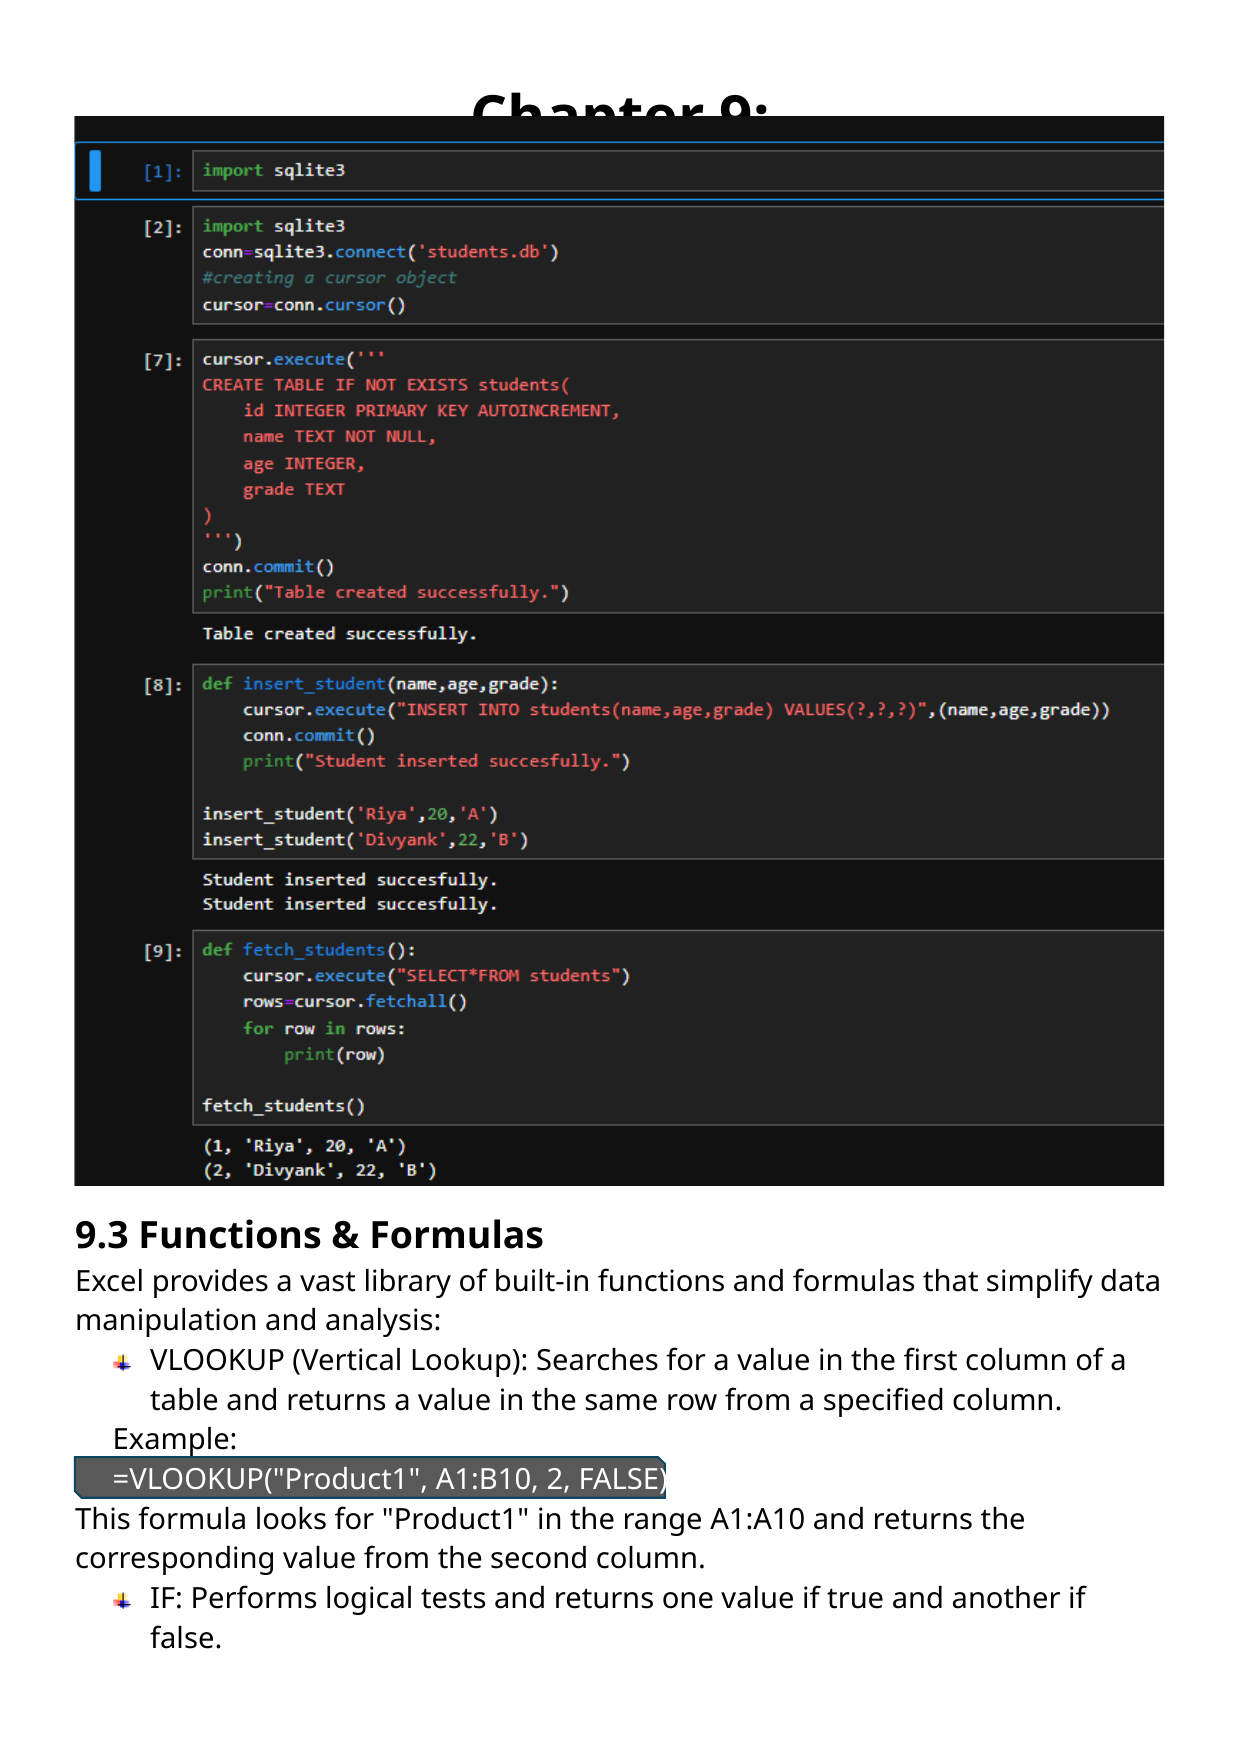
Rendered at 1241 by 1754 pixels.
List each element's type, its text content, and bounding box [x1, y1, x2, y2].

picture [74, 116, 1165, 1186]
text 9.3 Functions & Formulas [75, 1209, 1165, 1260]
text Example: [75, 1418, 1165, 1458]
text Excel provides a vast library of built-in functions and formulas that simplify data manipulation and analysis: [75, 1260, 1165, 1339]
list IF: Performs logical tests and returns one value if true and another if false. [112, 1577, 1165, 1657]
text This formula looks for "Product1" in the range A1:A10 and returns the corresponding value from the second column. [75, 1498, 1165, 1577]
text =VLOOKUP("Product1", A1:B10, 2, FALSE) [75, 1458, 1165, 1498]
text Chapter 9: [75, 75, 1165, 116]
picture [113, 1591, 131, 1609]
list VLOOKUP (Vertical Lookup): Searches for a value in the first column of a table and returns a value in the same row from a specified column. [112, 1339, 1165, 1418]
picture [113, 1353, 131, 1371]
